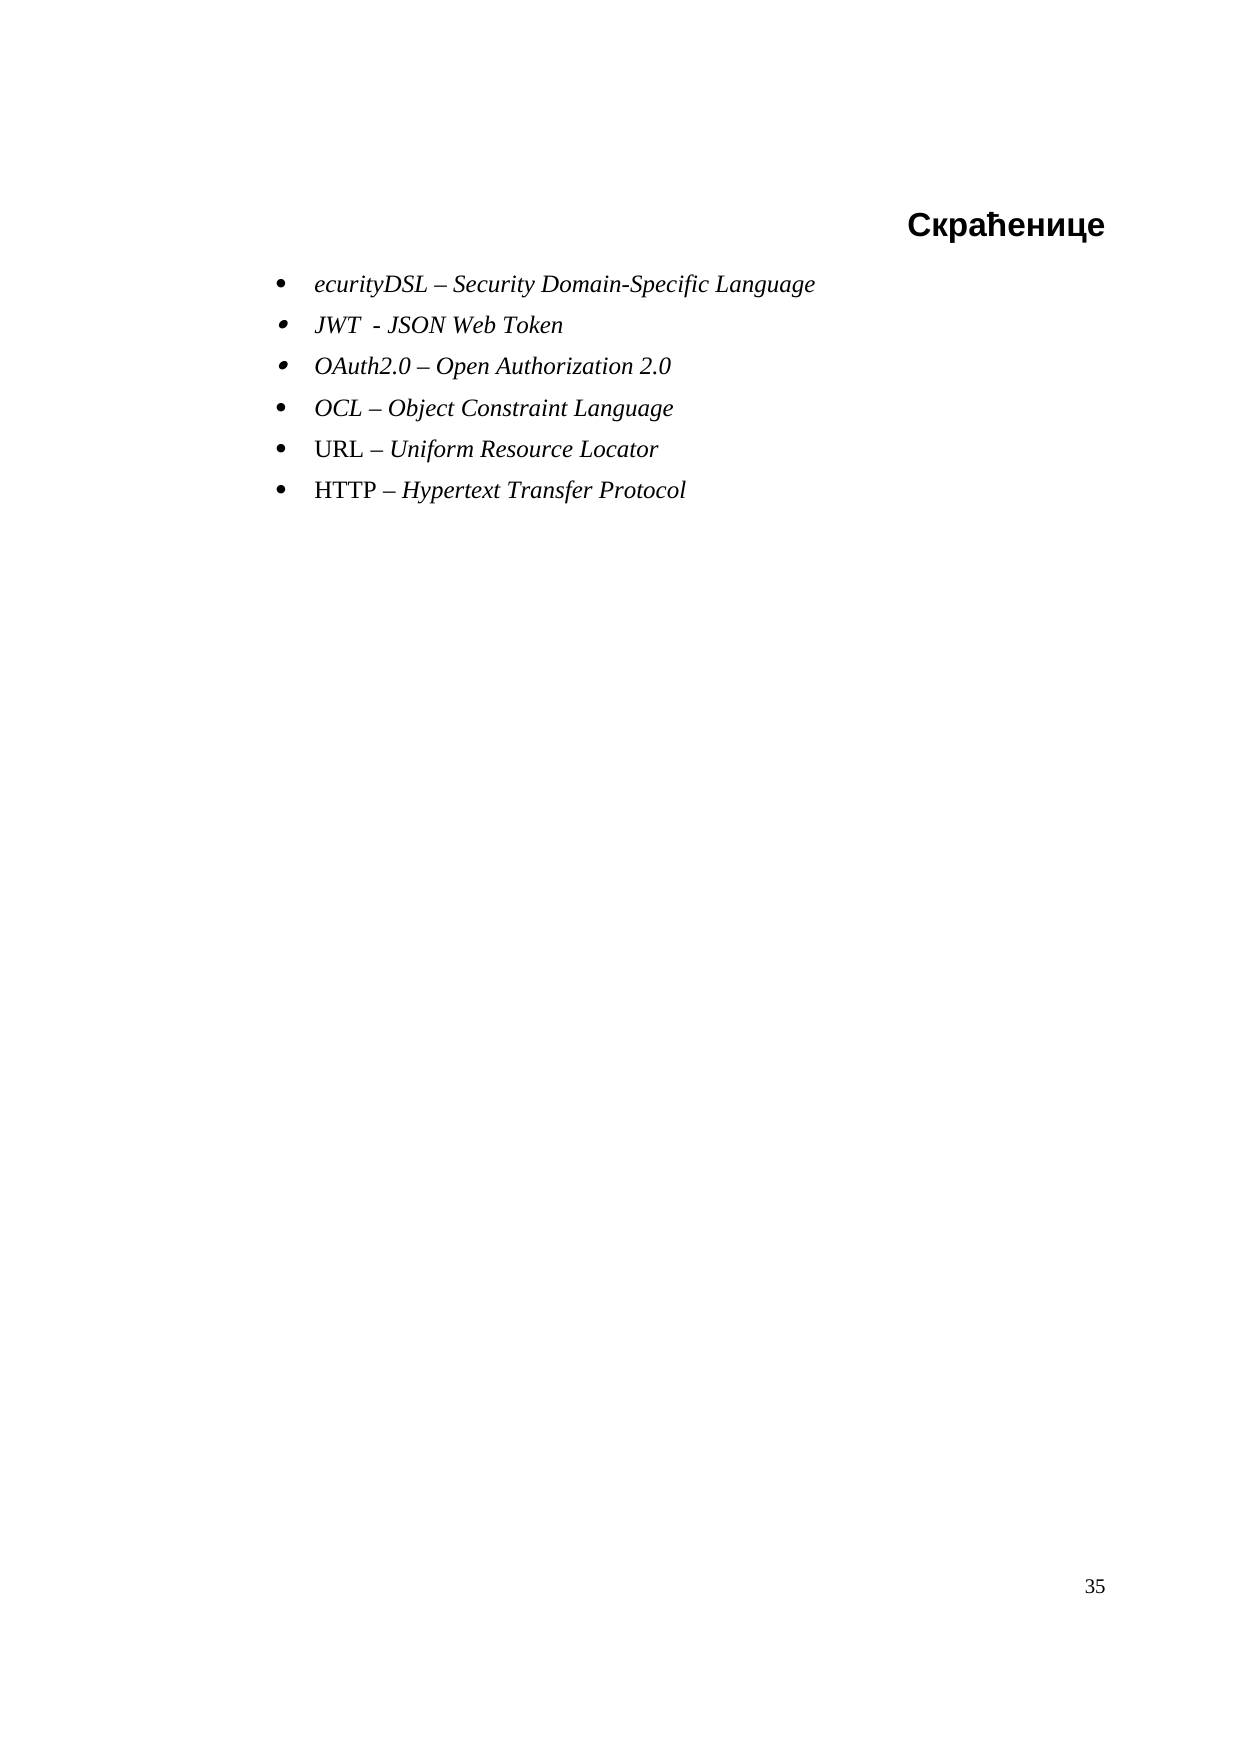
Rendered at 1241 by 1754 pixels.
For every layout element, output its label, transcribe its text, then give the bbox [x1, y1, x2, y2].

list JWT - JSON Web Token [277, 310, 1105, 339]
list OAuth2.0 – Open Authorization 2.0 [277, 351, 1105, 380]
list URL – Uniform Resource Locator [277, 434, 1105, 463]
list HTTP – Hypertext Transfer Protocol [277, 475, 1105, 504]
list ecurityDSL – Security Domain-Specific Language [277, 269, 1105, 298]
list OCL – Object Constraint Language [277, 393, 1105, 421]
subtitle Скраћенице [217, 206, 1105, 244]
